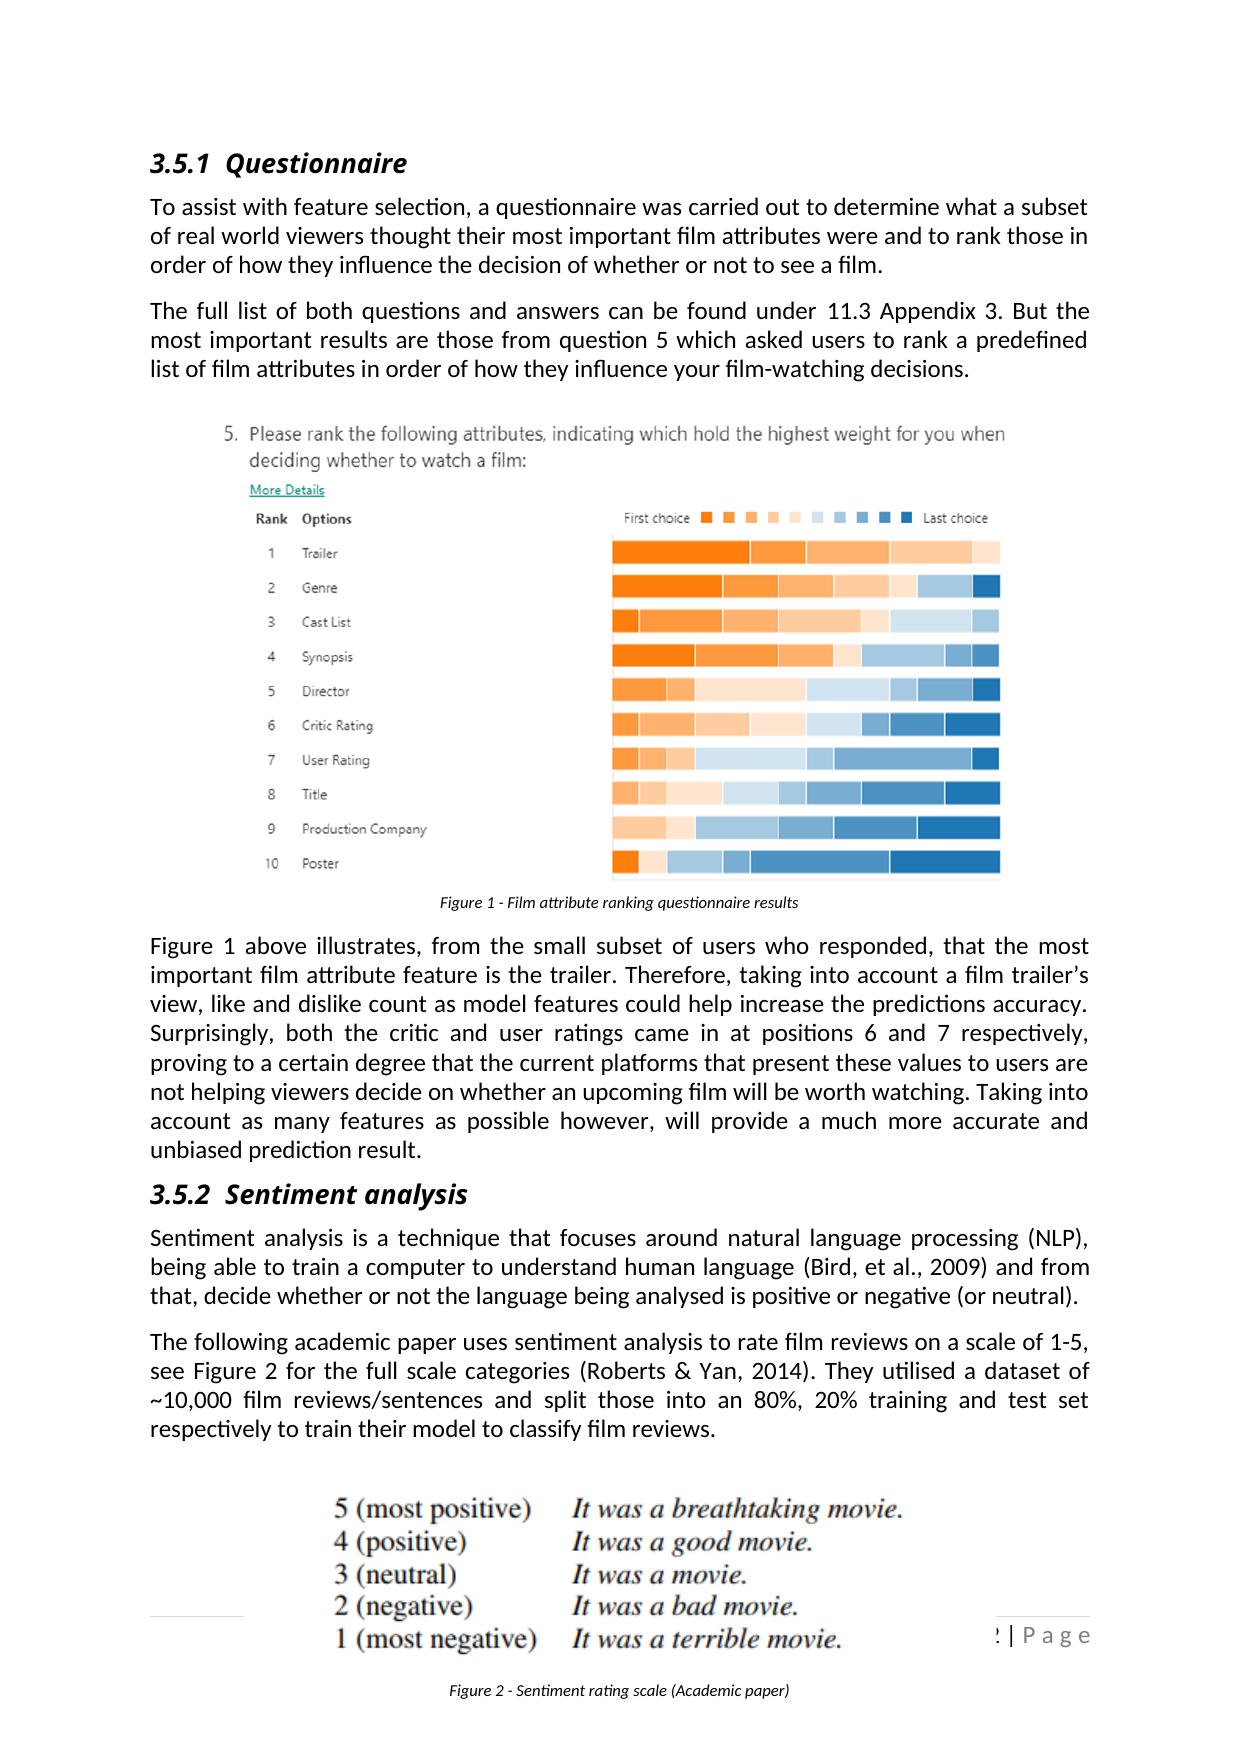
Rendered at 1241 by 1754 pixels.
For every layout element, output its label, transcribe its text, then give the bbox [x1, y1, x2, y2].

subtitle Questionnaire [150, 150, 1090, 179]
picture [243, 1452, 997, 1672]
text The following academic paper uses sentiment analysis to rate film reviews on a scale of 1-5, see Figure 2 for the full scale categories . They utilised a dataset of ~10,000 film reviews/sentences and split those into an 80%, 20% training and test set respectively to train their model to classify film reviews. [150, 1327, 1090, 1443]
picture [216, 411, 1024, 885]
text To assist with feature selection, a questionnaire was carried out to determine what a subset of real world viewers thought their most important film attributes were and to rank those in order of how they influence the decision of whether or not to see a film. [150, 192, 1090, 279]
text Sentiment analysis is a technique that focuses around natural language processing (NLP), being able to train a computer to understand human language and from that, decide whether or not the language being analysed is positive or negative (or neutral). [150, 1223, 1090, 1310]
text The full list of both questions and answers can be found under 11.3 Appendix 3. But the most important results are those from question 5 which asked users to rank a predefined list of film attributes in order of how they influence your film-watching decisions. [150, 296, 1090, 383]
subtitle Sentiment analysis [150, 1181, 1090, 1210]
